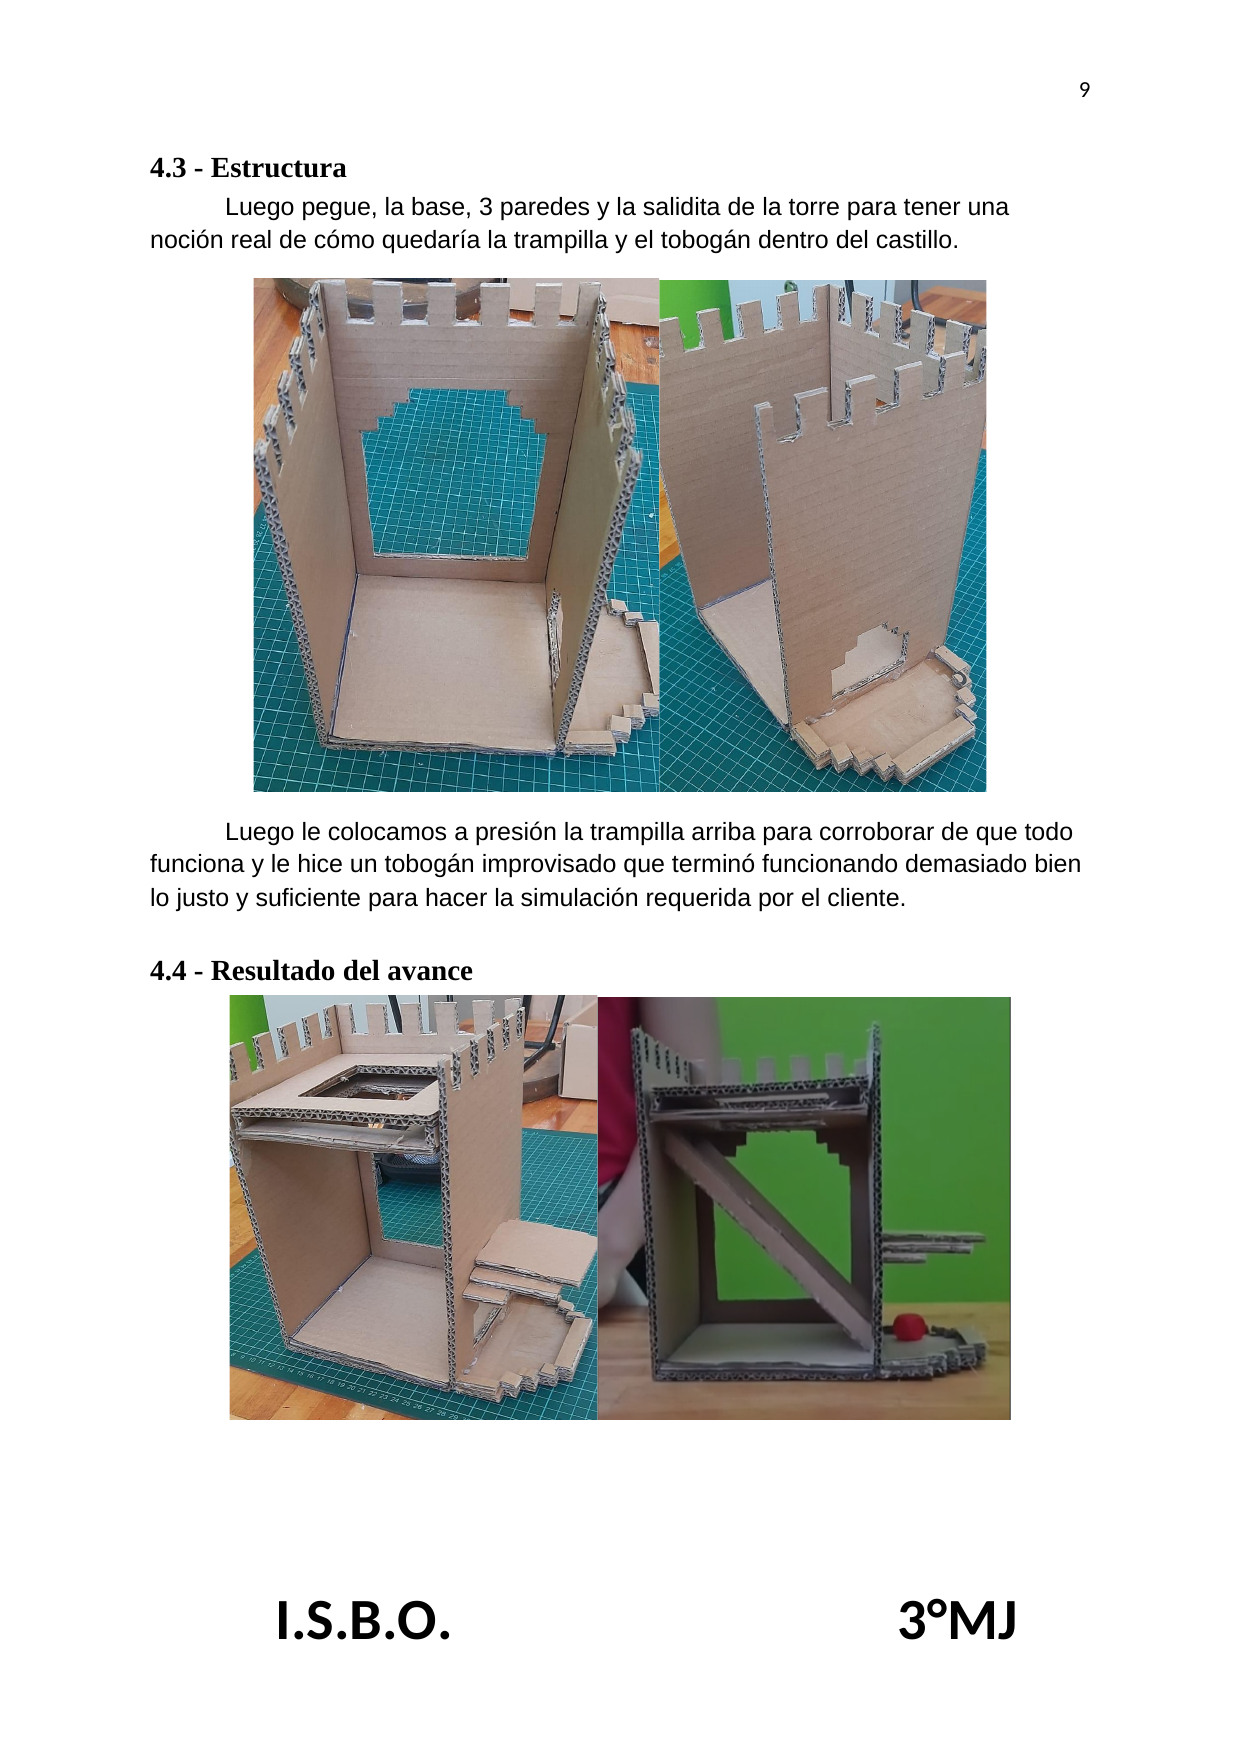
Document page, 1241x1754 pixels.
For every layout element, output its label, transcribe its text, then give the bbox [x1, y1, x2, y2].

picture [229, 995, 1011, 1420]
text Luego pegue, la base, 3 paredes y la salidita de la torre para tener una noción real de cómo quedaría la trampilla y el tobogán dentro del castillo. [150, 192, 1090, 254]
picture [979, 576, 987, 590]
picture [942, 768, 950, 780]
picture [970, 609, 977, 615]
picture [931, 769, 940, 792]
text Luego le colocamos a presión la trampilla arriba para corroborar de que todo funciona y le hice un tobogán improvisado que terminó funcionando demasiado bien lo justo y suficiente para hacer la simulación requerida por el cliente. [150, 816, 1090, 911]
subtitle 4.3 - Estructura [150, 150, 1090, 183]
picture [953, 631, 963, 638]
picture [253, 278, 987, 792]
subtitle 4.4 - Resultado del avance [150, 953, 1090, 987]
picture [980, 562, 987, 572]
